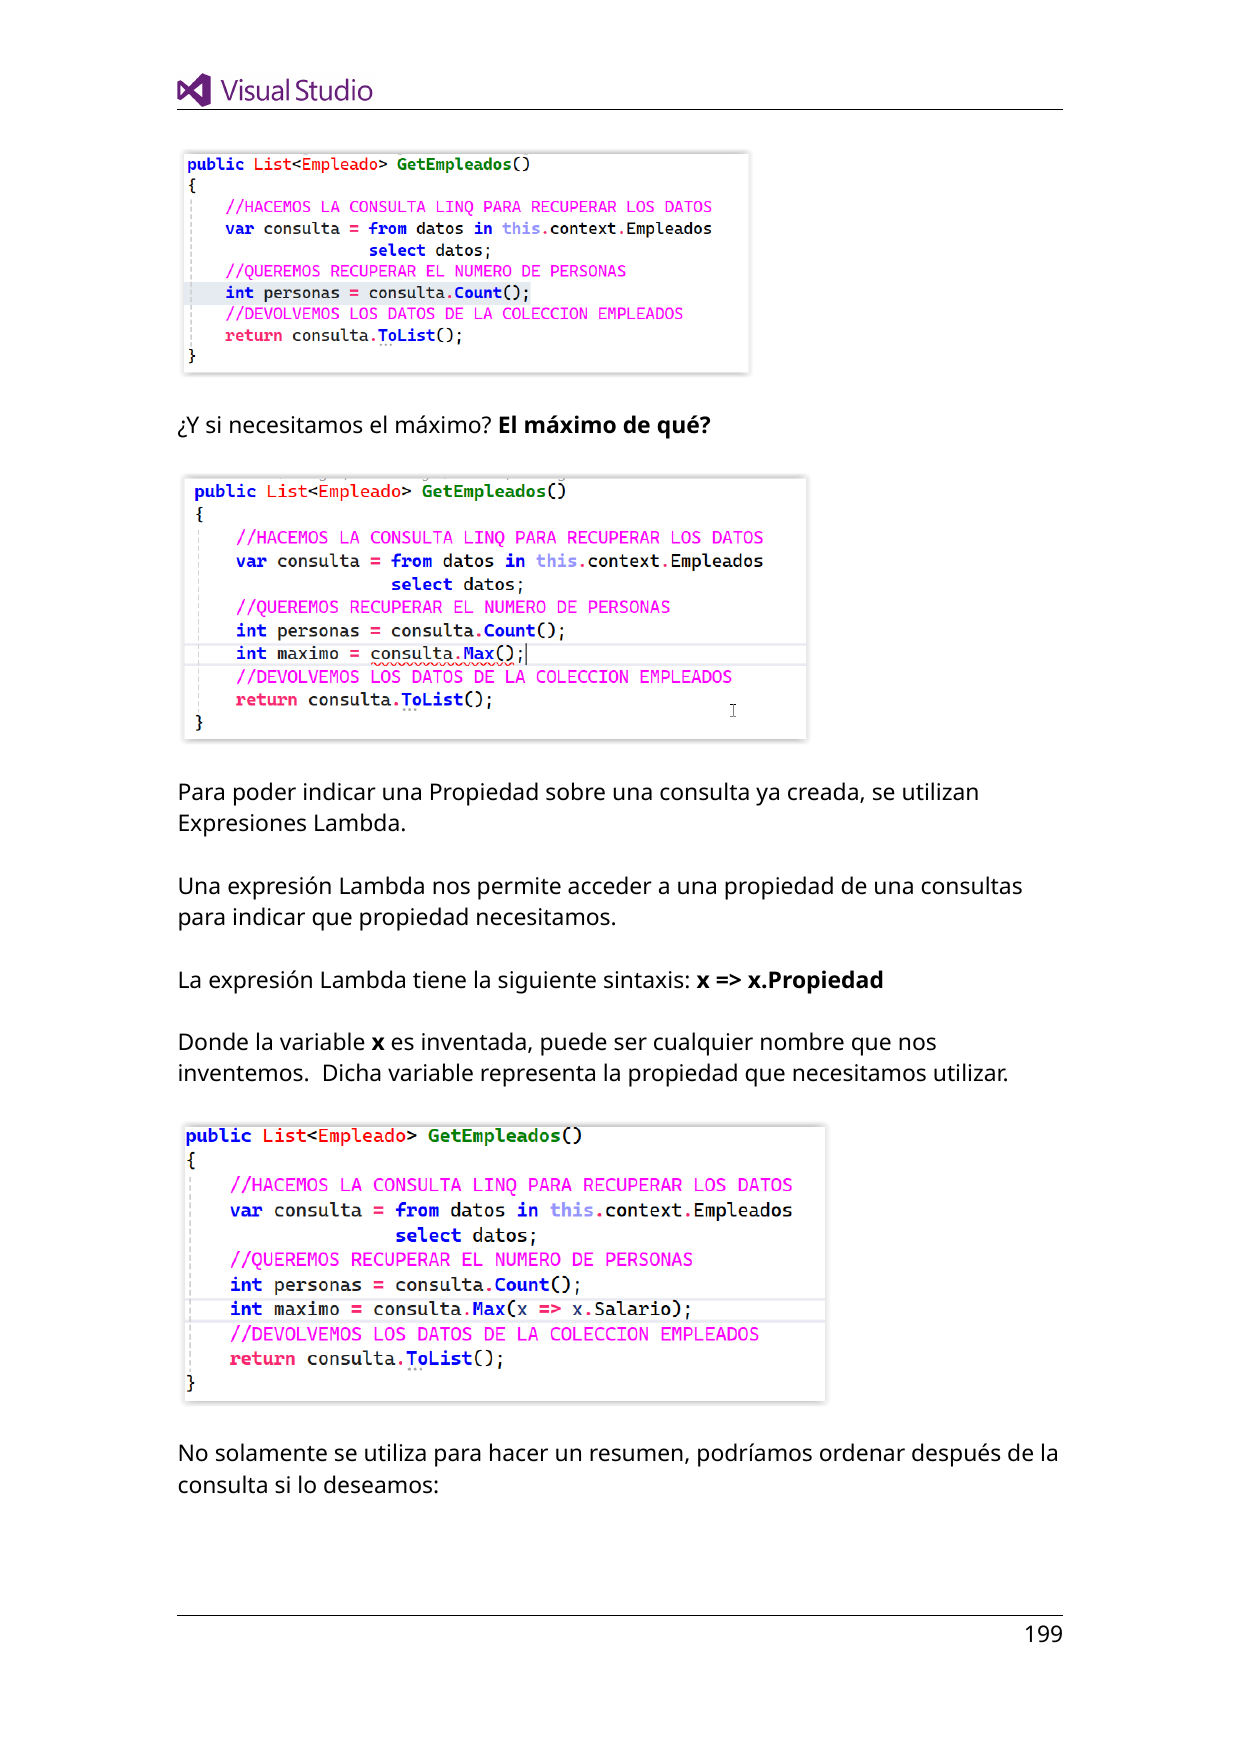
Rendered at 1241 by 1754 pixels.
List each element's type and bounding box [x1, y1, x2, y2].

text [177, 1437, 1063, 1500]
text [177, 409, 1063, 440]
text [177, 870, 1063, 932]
picture [177, 471, 812, 745]
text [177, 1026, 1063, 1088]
picture [177, 73, 375, 107]
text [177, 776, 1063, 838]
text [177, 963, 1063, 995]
picture [177, 147, 754, 378]
picture [177, 1119, 831, 1407]
